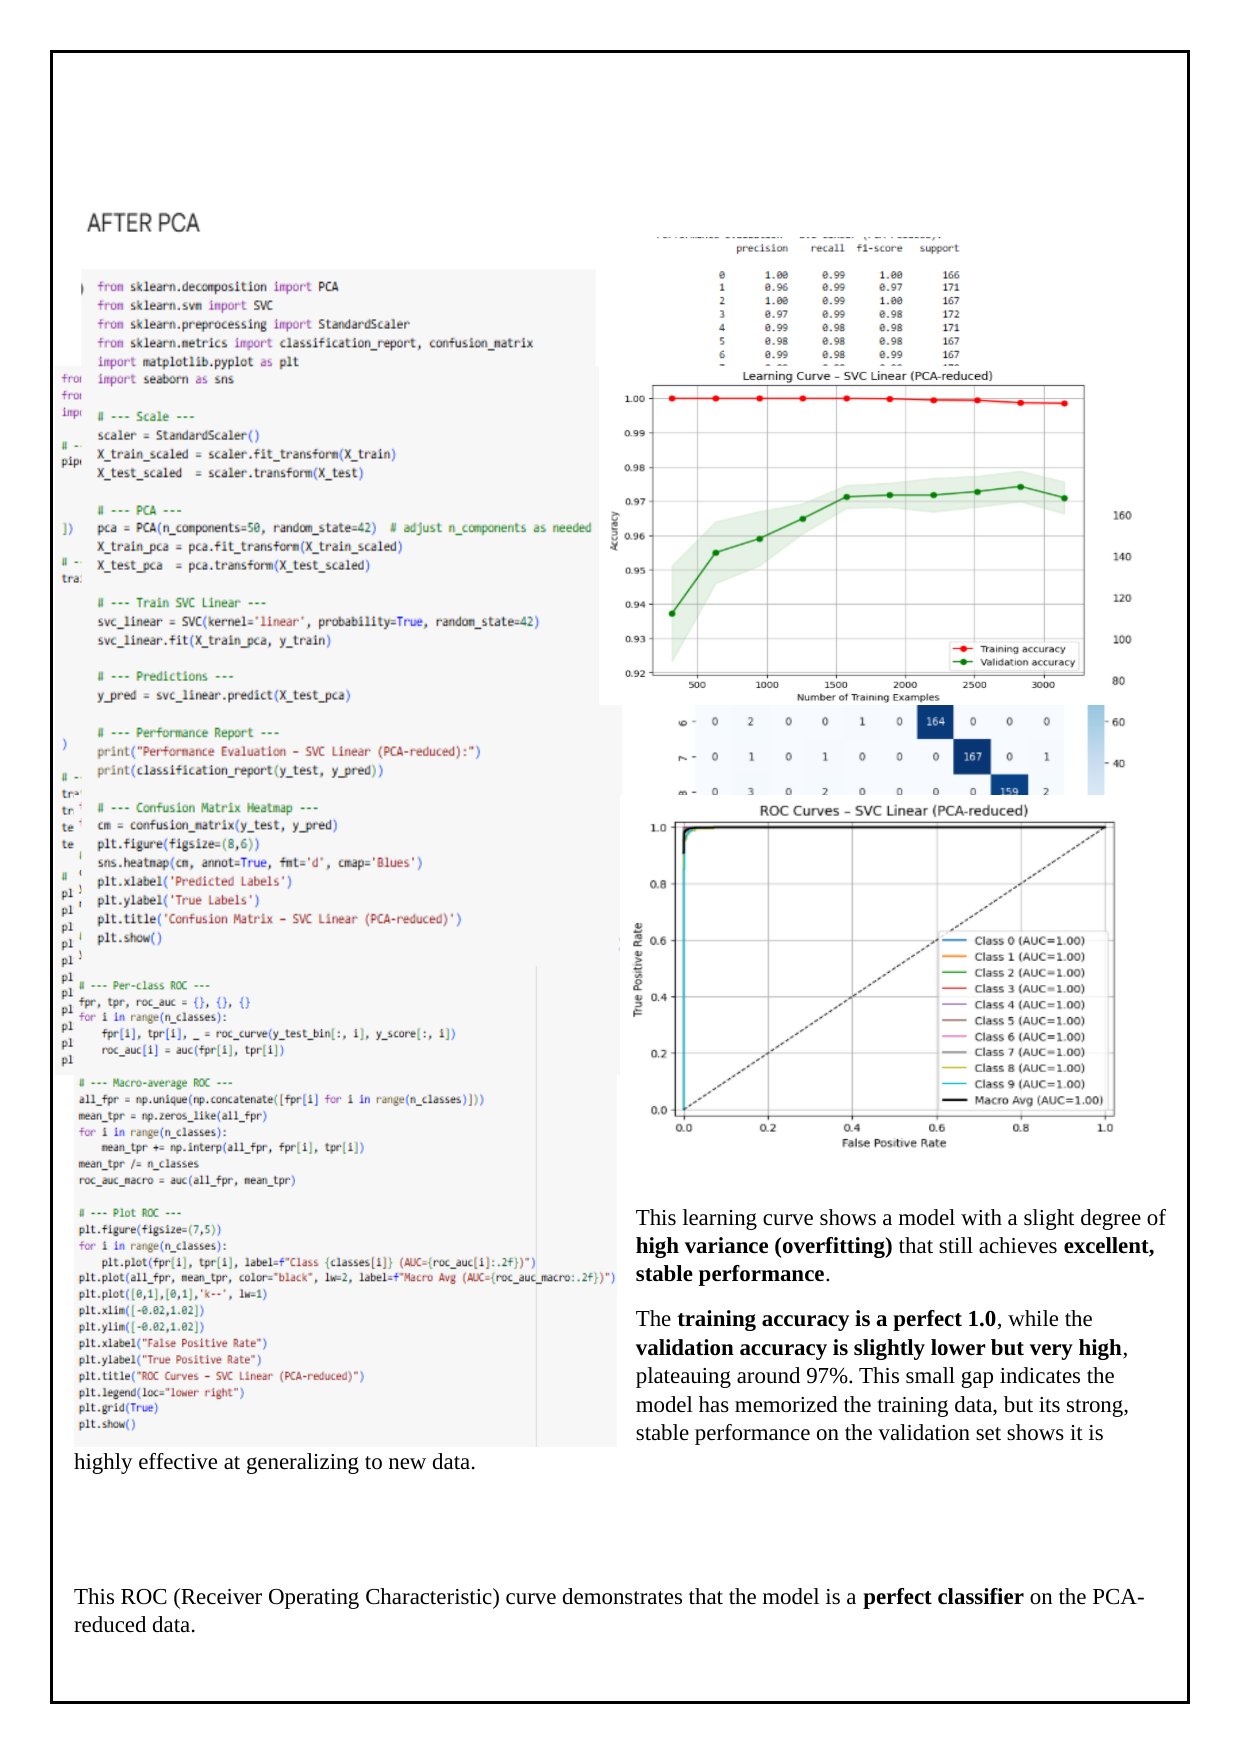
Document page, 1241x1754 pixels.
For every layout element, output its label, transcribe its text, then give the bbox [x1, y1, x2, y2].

text The training accuracy is a perfect 1.0, while the validation accuracy is slightly lower but very high, plateauing around 97%. This small gap indicates the model has memorized the training data, but its strong, stable performance on the validation set shows it is highly effective at generalizing to new data. [74, 1306, 1167, 1474]
text This ROC (Receiver Operating Characteristic) curve demonstrates that the model is a perfect classifier on the PCA-reduced data. [74, 1583, 1167, 1638]
picture [53, 210, 1142, 1445]
text This learning curve shows a model with a slight degree of high variance (overfitting) that still achieves excellent, stable performance. [617, 1156, 1167, 1287]
